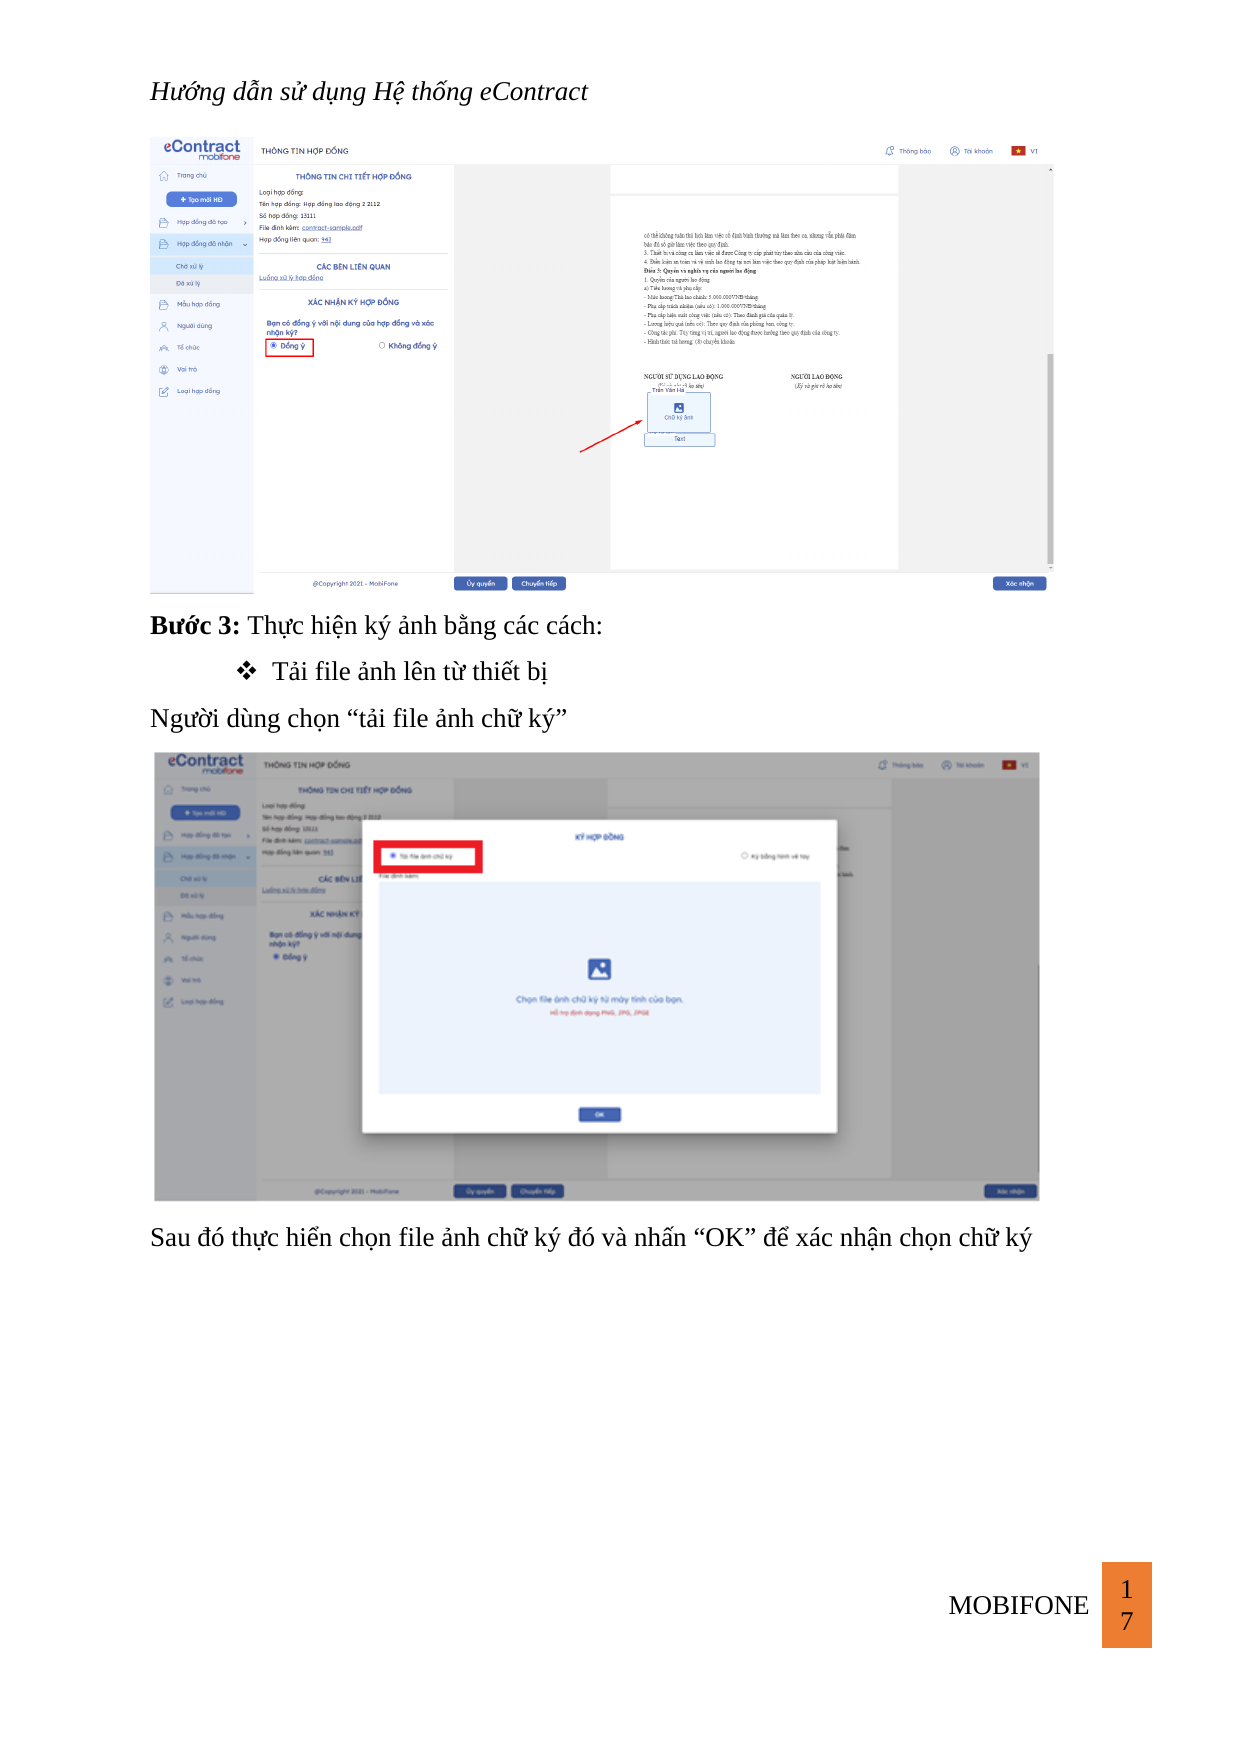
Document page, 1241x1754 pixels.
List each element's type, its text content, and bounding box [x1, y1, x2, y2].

picture [150, 749, 1046, 1206]
list Bước 3: Thực hiện ký ảnh bằng các cách: [150, 609, 1152, 640]
list Người dùng chọn “tải file ảnh chữ ký” [150, 702, 1152, 733]
list Sau đó thực hiển chọn file ảnh chữ ký đó và nhấn “OK” để xác nhận chọn chữ ký [150, 1221, 1152, 1252]
list Tải file ảnh lên từ thiết bị [234, 656, 1152, 687]
picture [150, 137, 1054, 594]
